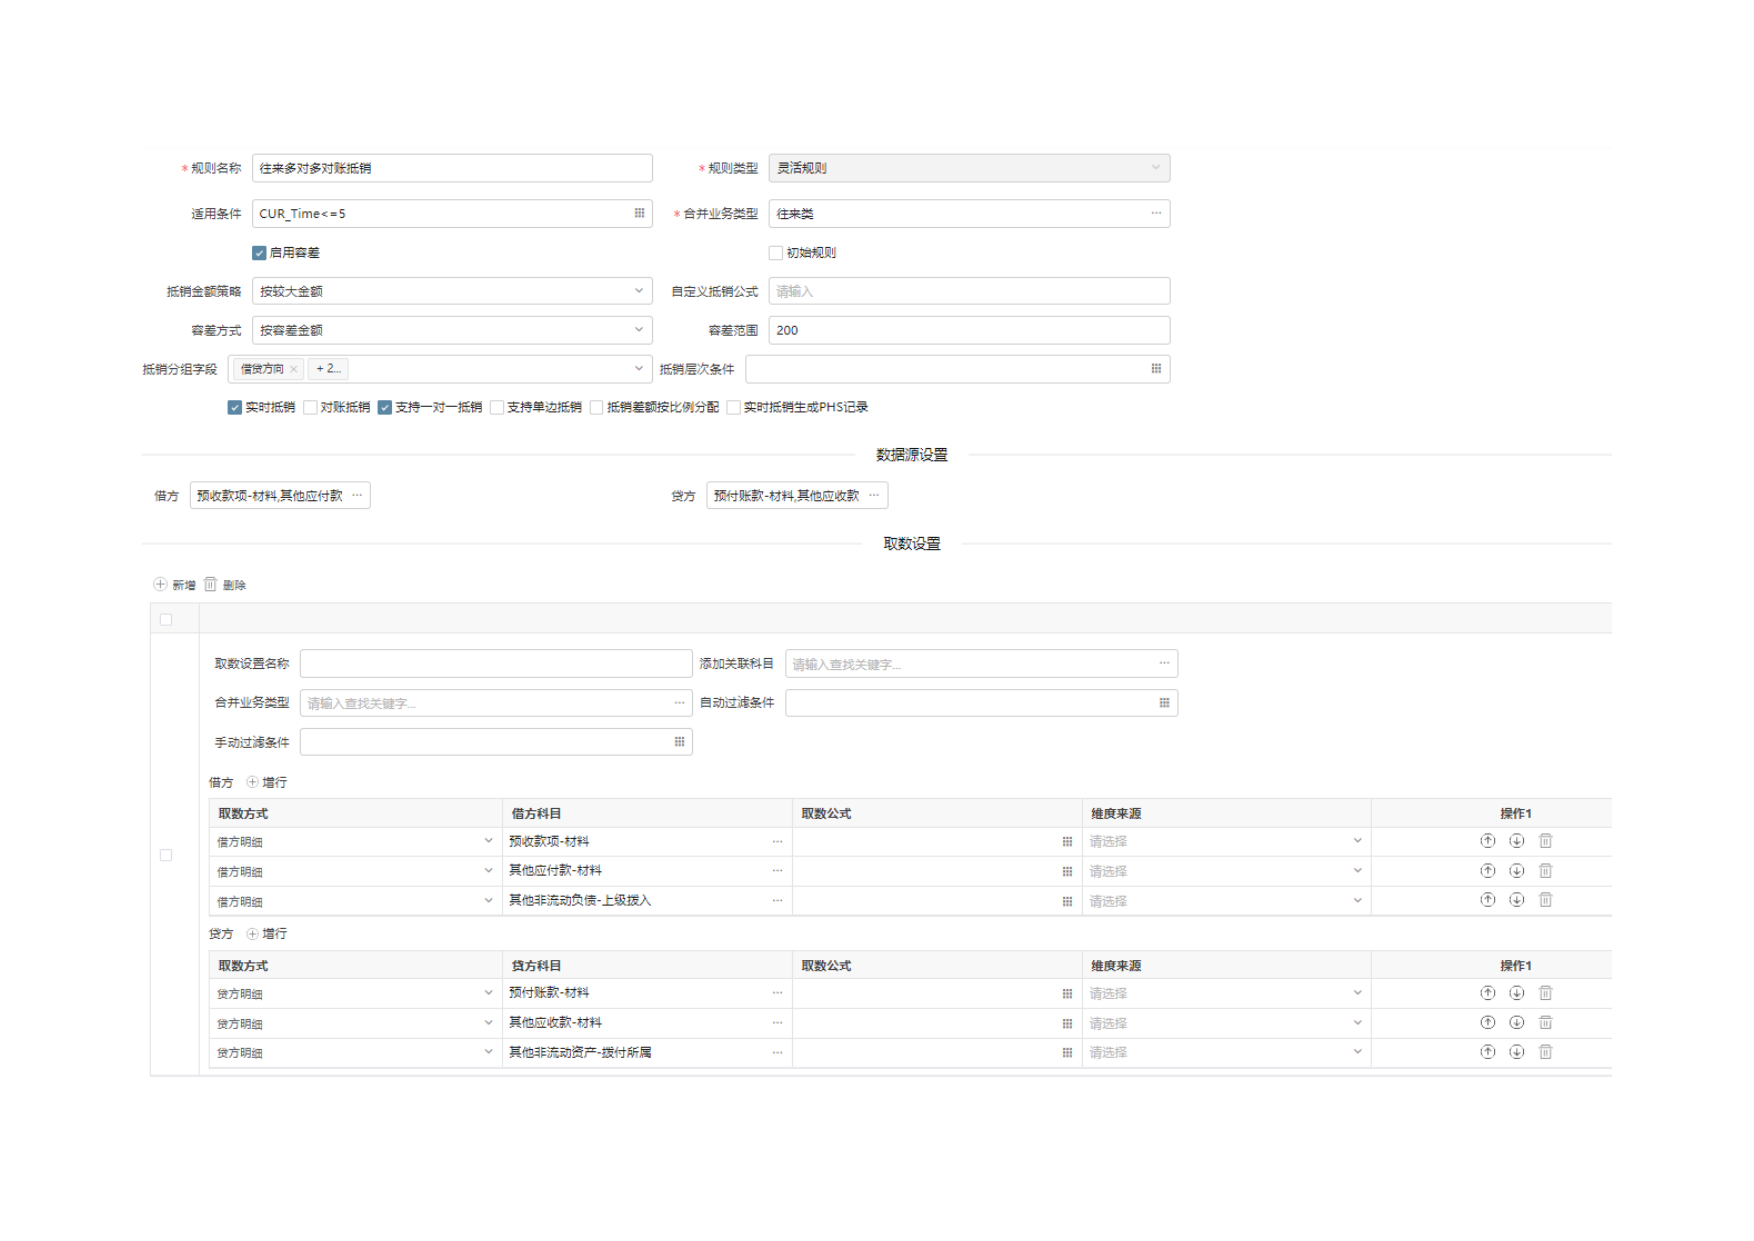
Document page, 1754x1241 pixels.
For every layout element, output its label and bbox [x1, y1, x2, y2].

picture [141, 147, 1613, 1089]
